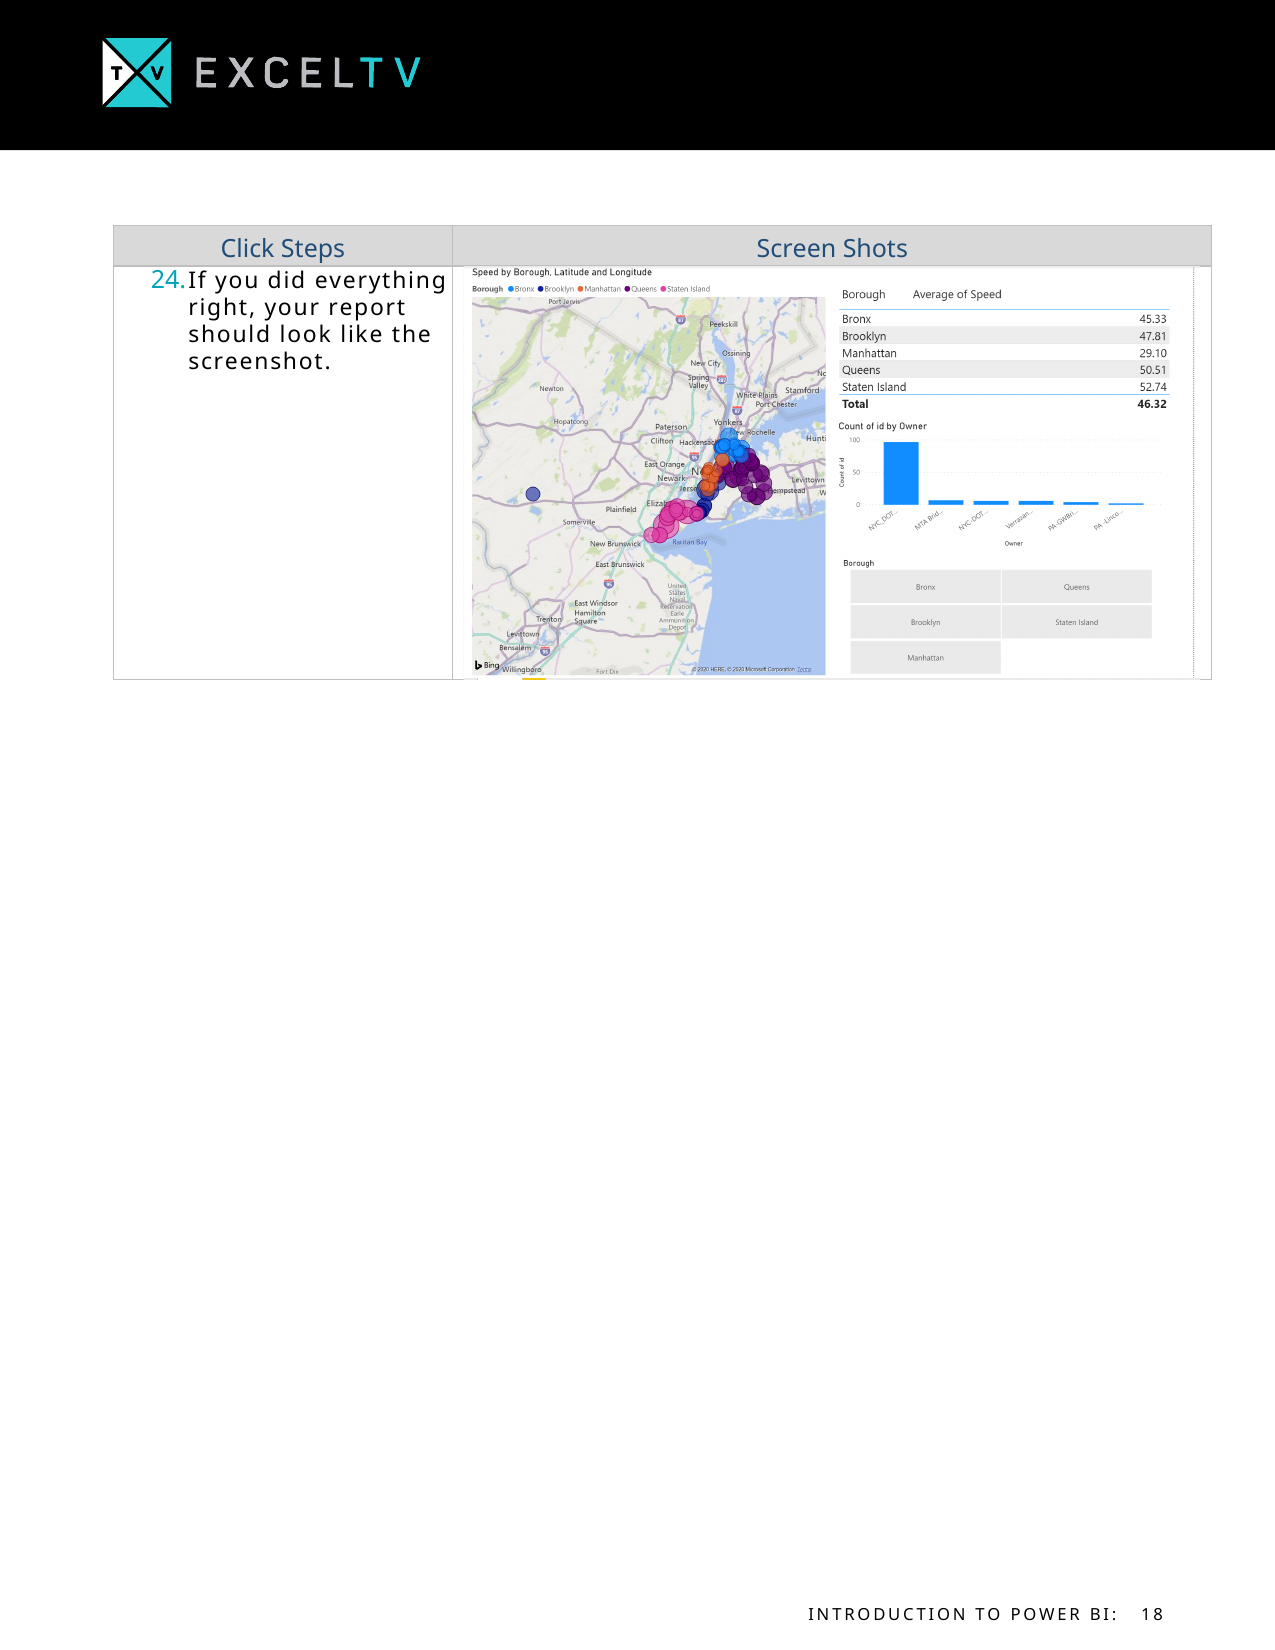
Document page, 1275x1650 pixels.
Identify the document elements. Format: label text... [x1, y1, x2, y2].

table_cell If you did everything right, your report should look like the screenshot. [114, 267, 452, 679]
picture [102, 38, 421, 108]
table_cell [453, 267, 463, 679]
table_header Click Steps [114, 226, 452, 265]
picture [463, 266, 1201, 680]
table_header Screen Shots [453, 226, 1211, 265]
table_cell [1201, 267, 1211, 679]
